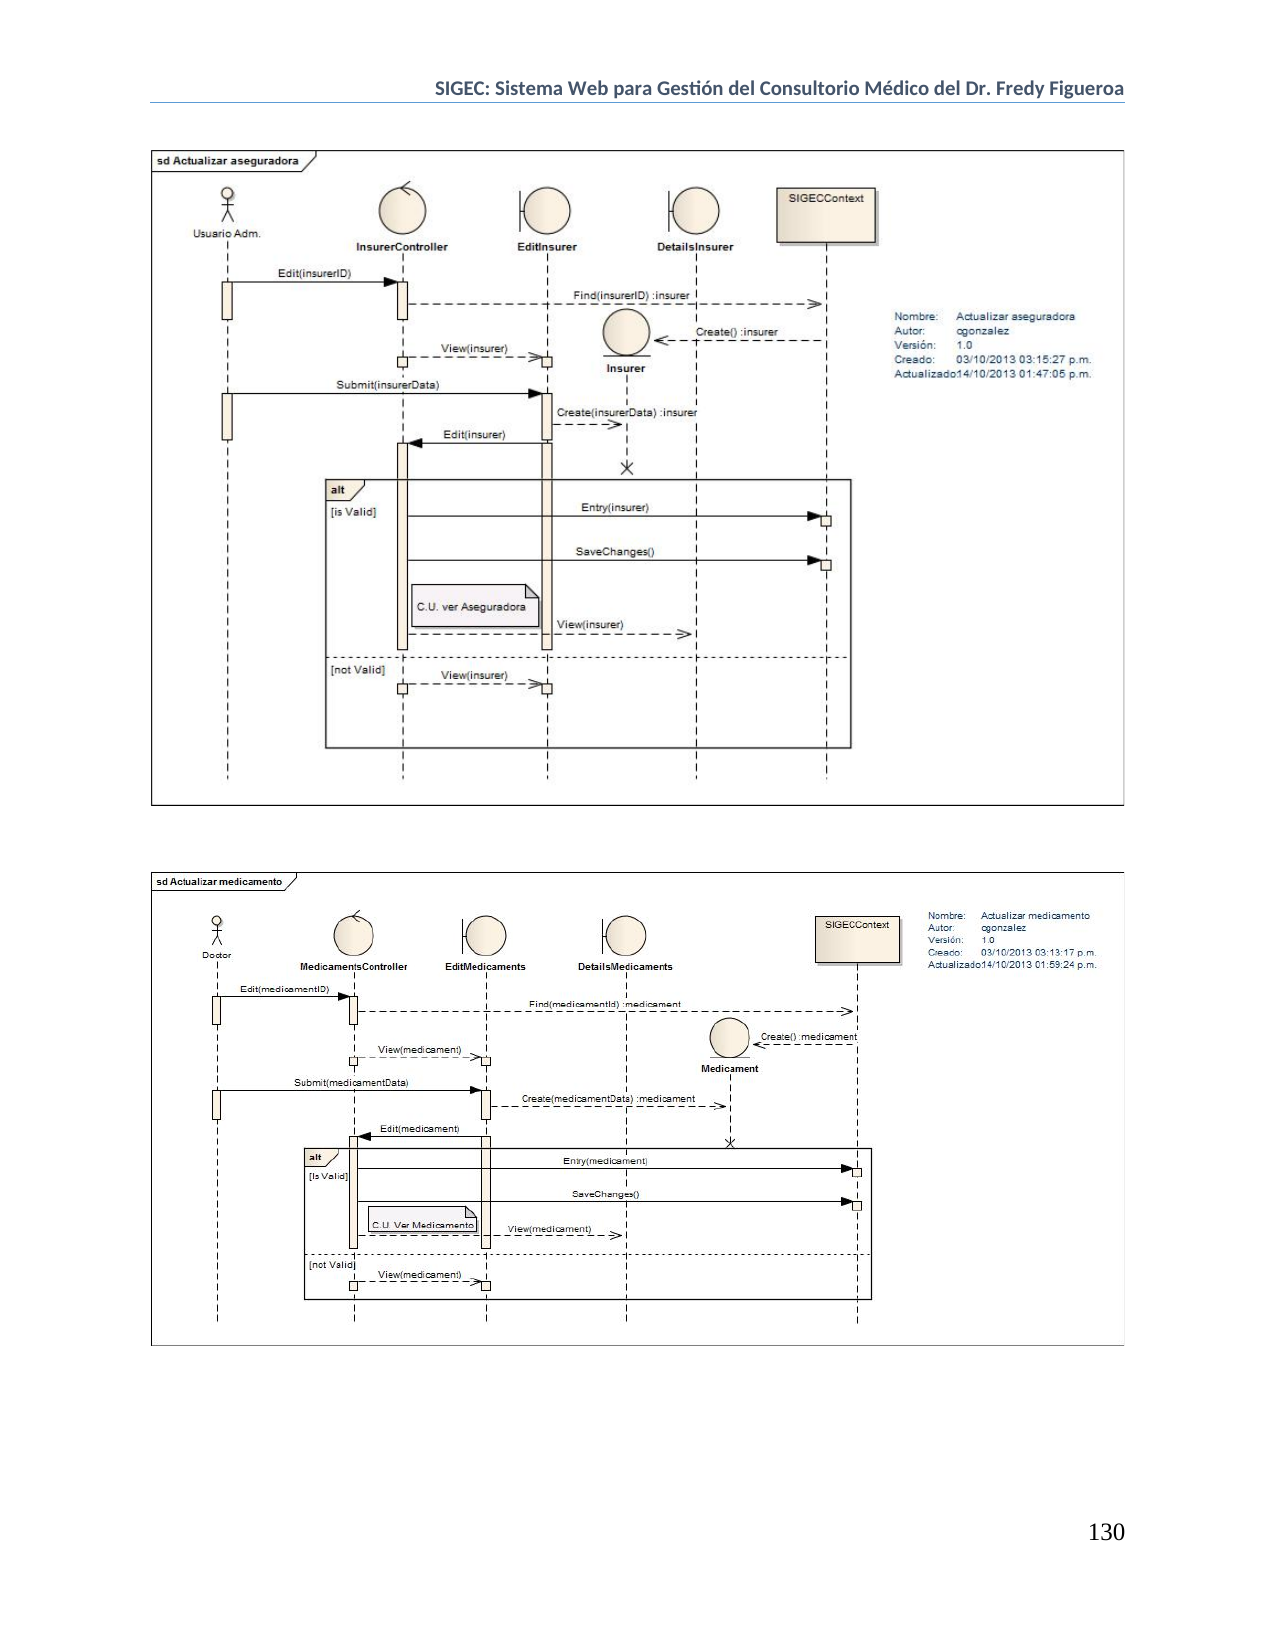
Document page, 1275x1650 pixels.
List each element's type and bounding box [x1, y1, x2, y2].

picture [150, 871, 1125, 1346]
picture [150, 150, 1125, 806]
